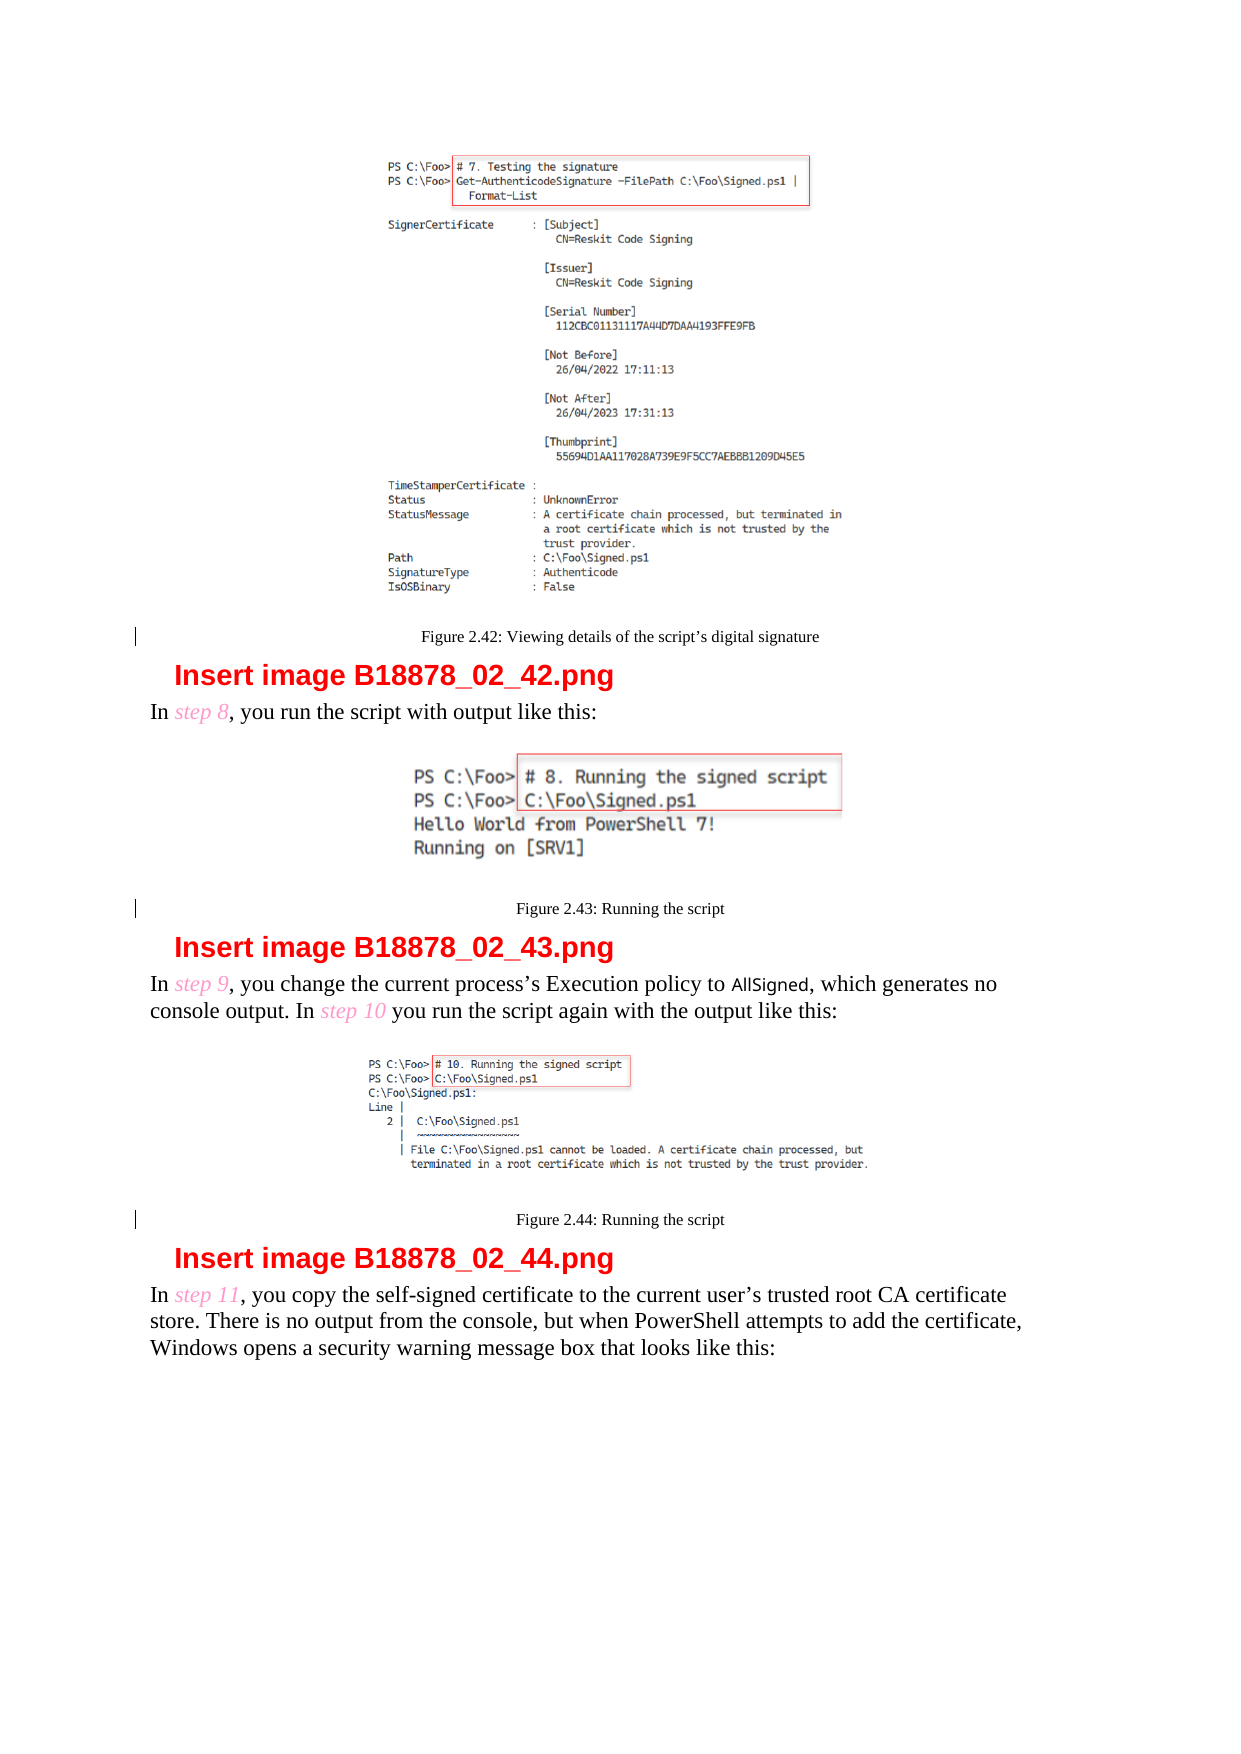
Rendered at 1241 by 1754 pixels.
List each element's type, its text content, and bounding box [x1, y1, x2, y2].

picture [358, 1048, 883, 1185]
list Insert image B18878_02_44.png [150, 1241, 1053, 1275]
list In step 8, you run the script with output like this: [150, 698, 1053, 724]
list Insert image B18878_02_42.png [150, 658, 1053, 692]
text Figure 2.43: Running the script [150, 899, 1090, 918]
picture [398, 749, 843, 874]
picture [380, 150, 860, 602]
text Figure 2.42: Viewing details of the script’s digital signature [150, 627, 1090, 646]
list In step 11, you copy the self-signed certificate to the current user’s trusted root CA certificate store. There is no output from the console, but when PowerShell attempts to add the certificate, Windows opens a security warning message box that looks like this: [150, 1281, 1053, 1360]
list Insert image B18878_02_43.png [150, 930, 1053, 964]
list In step 9, you change the current process’s Execution policy to AllSigned, which generates no console output. In step 10 you run the script again with the output like this: [150, 970, 1053, 1023]
text Figure 2.44: Running the script [150, 1209, 1090, 1229]
